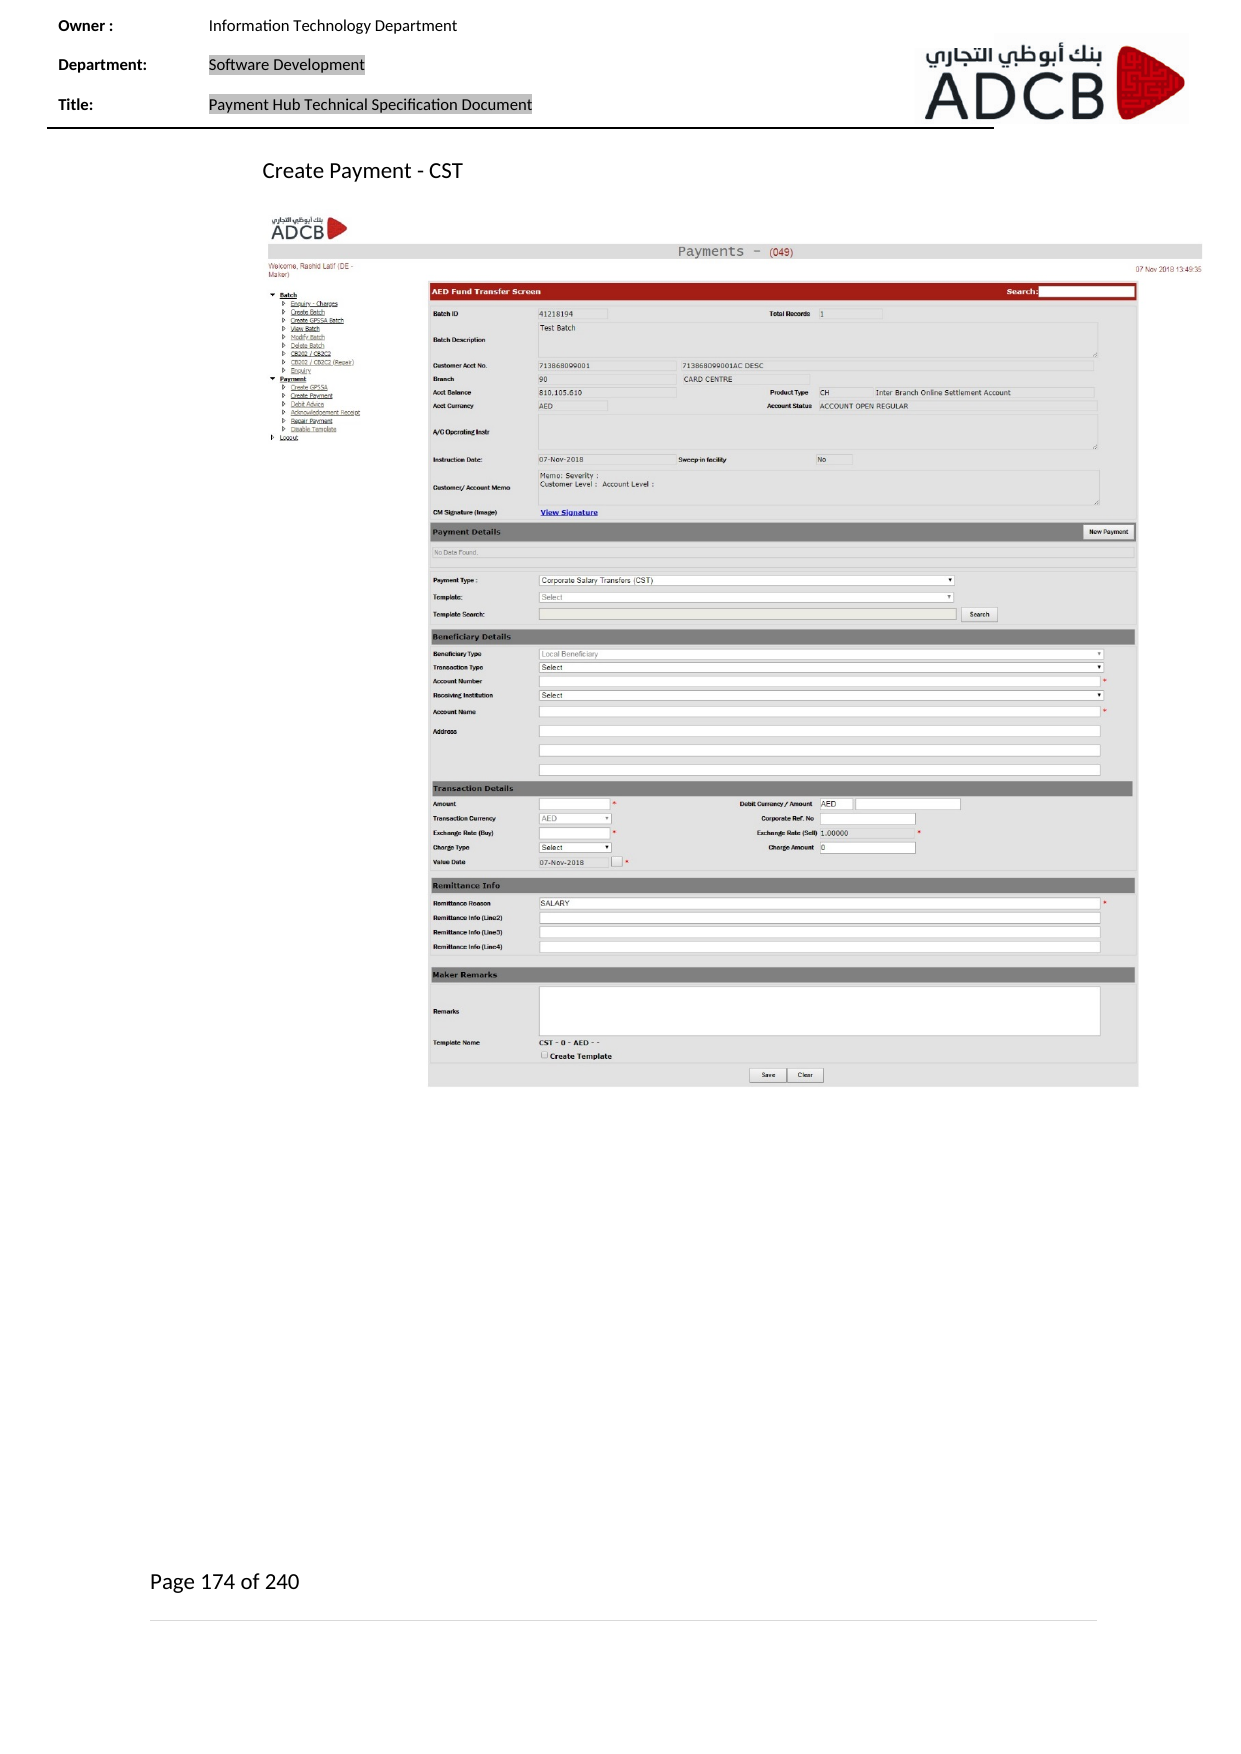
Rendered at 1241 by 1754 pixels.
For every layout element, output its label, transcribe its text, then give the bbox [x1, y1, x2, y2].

picture [914, 33, 1189, 124]
text Create Payment - CST [262, 157, 1097, 185]
picture [262, 209, 1203, 1107]
